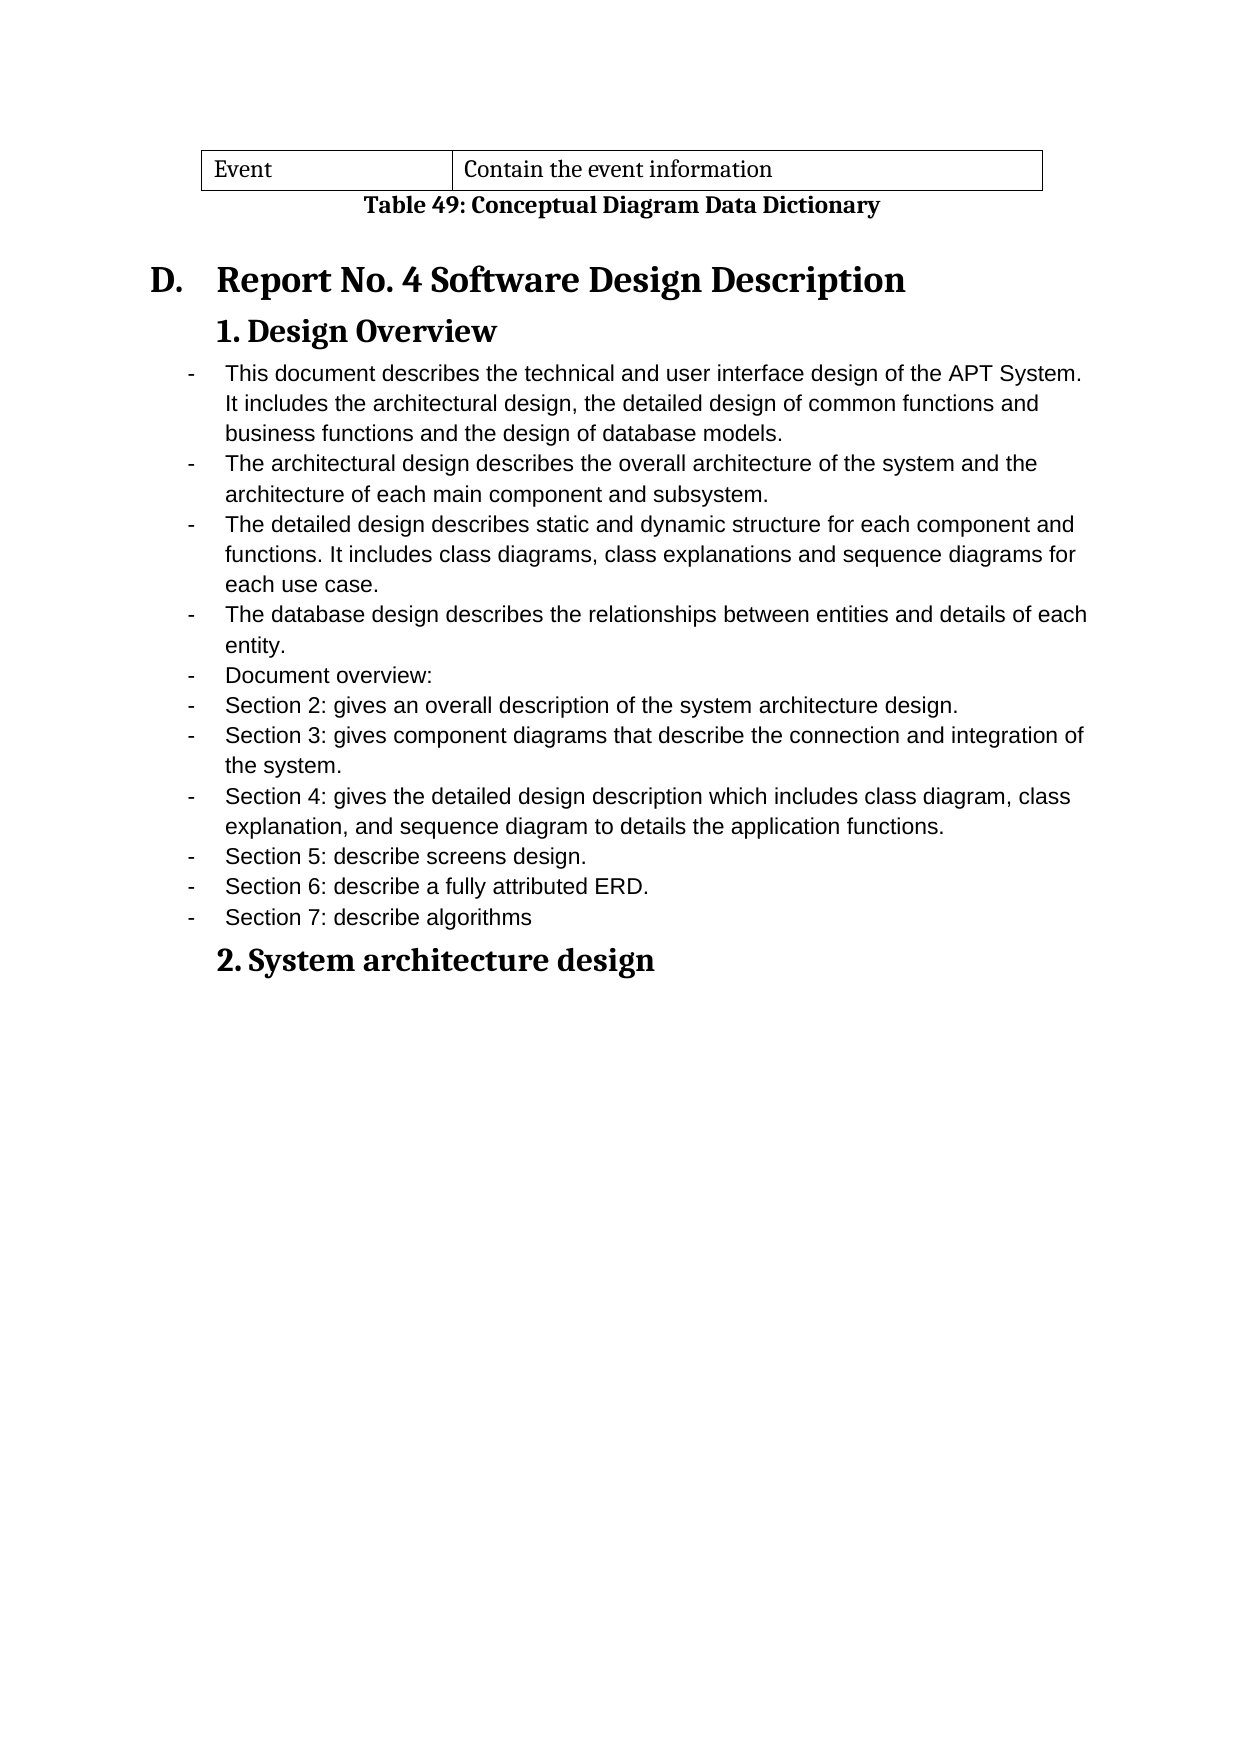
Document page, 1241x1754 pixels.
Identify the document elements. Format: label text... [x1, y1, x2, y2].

list This document describes the technical and user interface design of the APT System. It includes the architectural design, the detailed design of common functions and business functions and the design of database models. [187, 360, 1094, 446]
list Document overview: [187, 662, 1094, 688]
text Table 49: Conceptual Diagram Data Dictionary [150, 191, 1094, 250]
list Section 2: gives an overall description of the system architecture design. [187, 692, 1094, 718]
list Section 7: describe algorithms [187, 903, 1094, 930]
list The database design describes the relationships between entities and details of each entity. [187, 601, 1094, 658]
list The architectural design describes the overall architecture of the system and the architecture of each main component and subsystem. [187, 450, 1094, 507]
subtitle 2. System architecture design [217, 938, 1094, 981]
list Section 4: gives the detailed design description which includes class diagram, class explanation, and sequence diagram to details the application functions. [187, 783, 1094, 839]
list Section 3: gives component diagrams that describe the connection and integration of the system. [187, 722, 1094, 779]
table_cell Event [202, 151, 452, 190]
list Section 5: describe screens design. [187, 843, 1094, 869]
table_cell Contain the event information [453, 151, 1042, 190]
subtitle 1. Design Overview [217, 309, 1094, 352]
list Section 6: describe a fully attributed ERD. [187, 873, 1094, 899]
list The detailed design describes static and dynamic structure for each component and functions. It includes class diagrams, class explanations and sequence diagrams for each use case. [187, 511, 1094, 597]
subtitle D. Report No. 4 Software Design Description [150, 258, 1094, 301]
